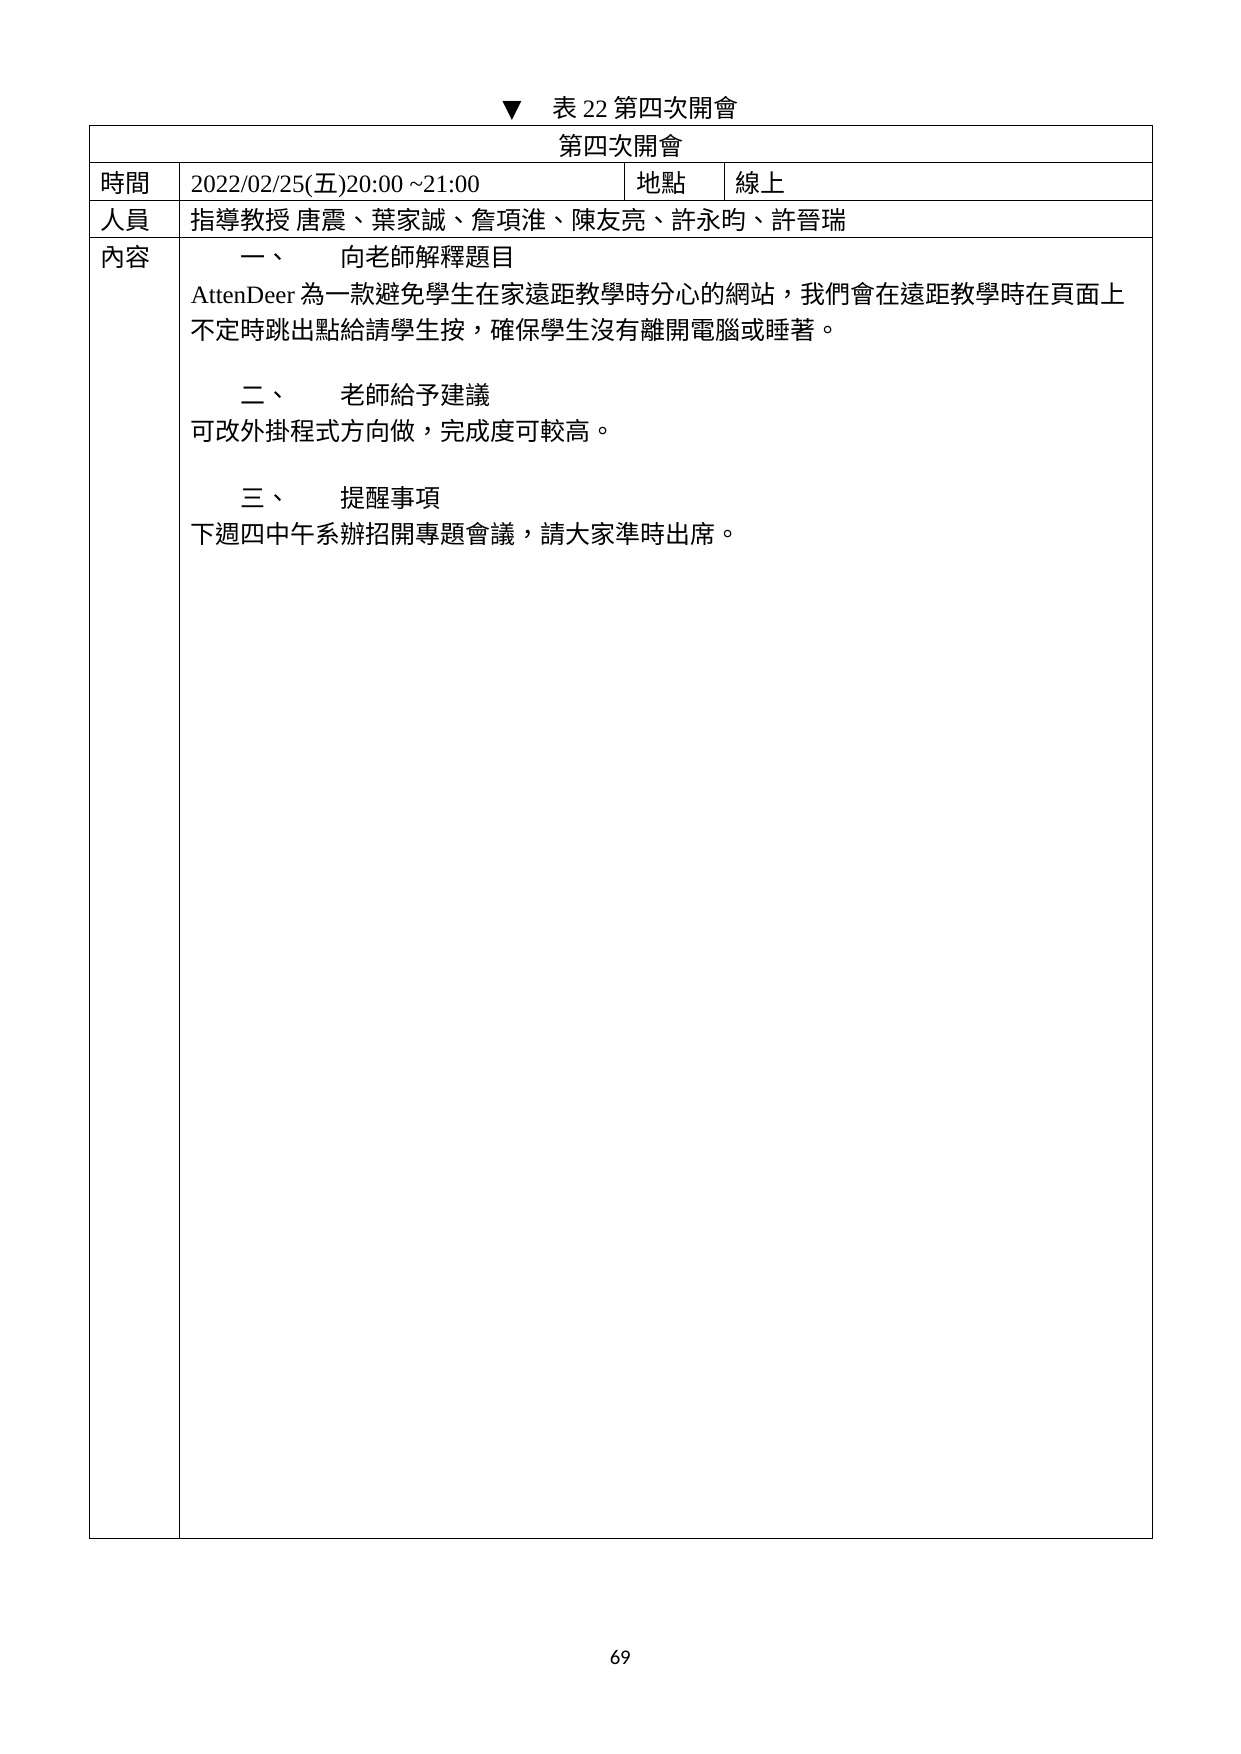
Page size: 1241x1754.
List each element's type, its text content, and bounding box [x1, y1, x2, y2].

table_cell 時間 [90, 163, 179, 199]
table_cell 2022/02/25(五)20:00 ~21:00 [180, 163, 624, 199]
table_cell 指導教授 唐震、葉家誠、詹項淮、陳友亮、許永昀、許晉瑞 [180, 201, 1152, 237]
table_cell 地點 [625, 163, 724, 199]
table_cell 人員 [90, 201, 179, 237]
table_header 第四次開會 [90, 126, 1152, 162]
list 表 22 第四次開會 [89, 89, 1152, 125]
table_cell 向老師解釋題目 AttenDeer為一款避免學生在家遠距教學時分心的網站，我們會在遠距教學時在頁面上不定時跳出點給請學生按，確保學生沒有離開電腦或睡著。 老師給予建議 可改外掛程式方向做，完成度可較高。 提醒事項 下週四中午系辦招開專題會議，請大家準時出席。 [180, 238, 1152, 1538]
table_cell 線上 [725, 163, 1152, 199]
table_cell 內容 [90, 238, 179, 1538]
